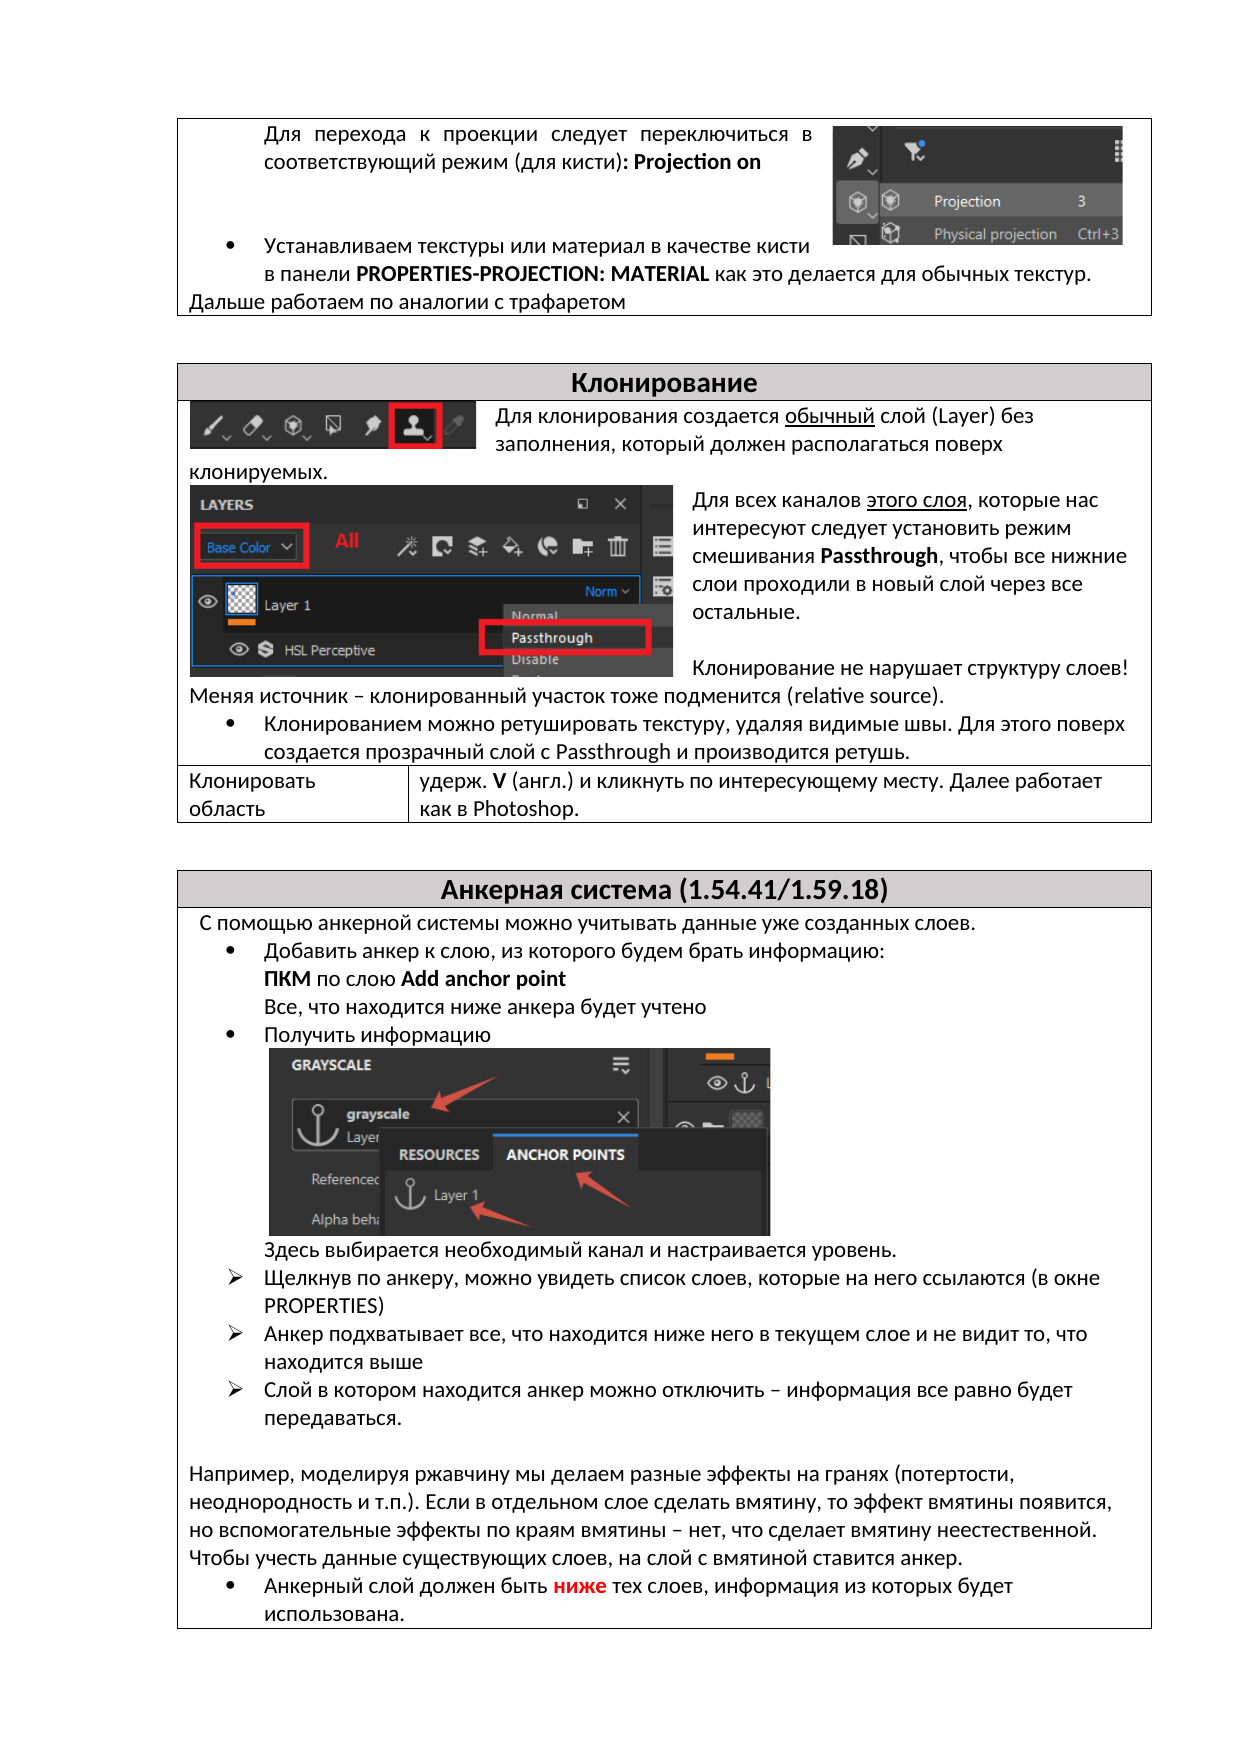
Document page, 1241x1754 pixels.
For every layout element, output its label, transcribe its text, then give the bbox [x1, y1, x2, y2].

table_cell Клонировать область [178, 766, 408, 822]
table_cell удерж. V (англ.) и кликнуть по интересующему месту. Далее работает как в Photoshop. [409, 766, 1151, 822]
picture [832, 126, 1123, 245]
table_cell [178, 908, 1151, 1628]
picture [188, 485, 673, 676]
picture [269, 1048, 771, 1236]
table_header Анкерная система (1.54.41/1.59.18) [178, 871, 1151, 907]
table_cell Для клонирования создается обычный слой (Layer) без заполнения, который должен располагаться поверх клонируемых. Для всех каналов этого слоя, которые нас интересуют следует установить режим смешивания Passthrough, чтобы все нижние слои проходили в новый слой через все остальные. Клонирование не нарушает структуру слоев! Меняя источник – клонированный участок тоже подменится (relative source). Клонированием можно ретушировать текстуру, удаляя видимые швы. Для этого поверх создается прозрачный слой с Passthrough и производится ретушь. [178, 401, 1151, 765]
table_header Клонирование [178, 364, 1151, 400]
picture [188, 401, 477, 448]
table_cell Для перехода к проекции следует переключиться в соответствующий режим (для кисти): Projection on Устанавливаем текстуры или материал в качестве кисти в панели PROPERTIES-PROJECTION: MATERIAL как это делается для обычных текстур. Дальше работаем по аналогии с трафаретом [178, 119, 1151, 315]
